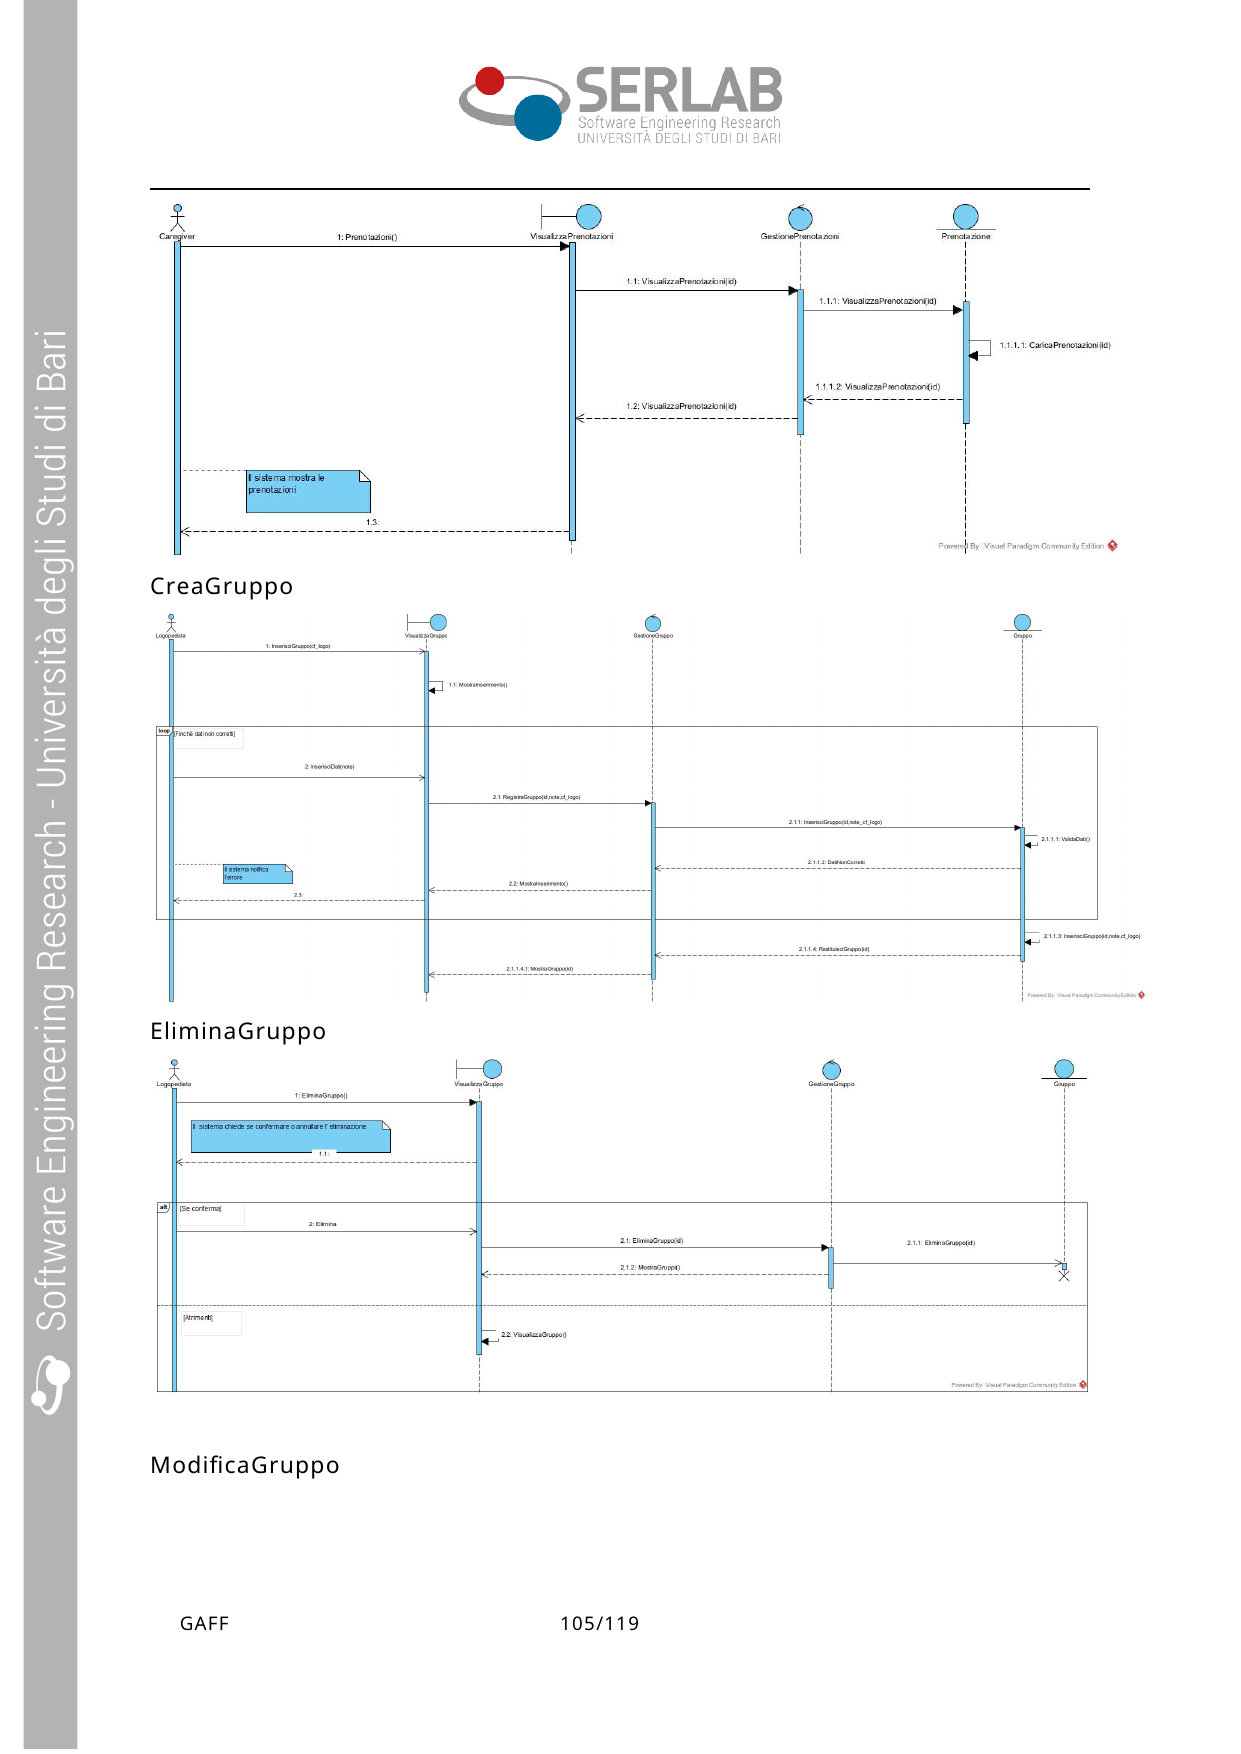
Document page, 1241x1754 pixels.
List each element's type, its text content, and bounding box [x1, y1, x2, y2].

text ModificaGruppo [150, 1449, 1090, 1481]
picture [455, 65, 785, 145]
picture [150, 1058, 1089, 1394]
picture [150, 202, 1121, 558]
picture [23, 0, 78, 1749]
text EliminaGruppo [150, 1015, 1090, 1046]
picture [150, 613, 1147, 1003]
text CreaGruppo [150, 570, 1090, 601]
